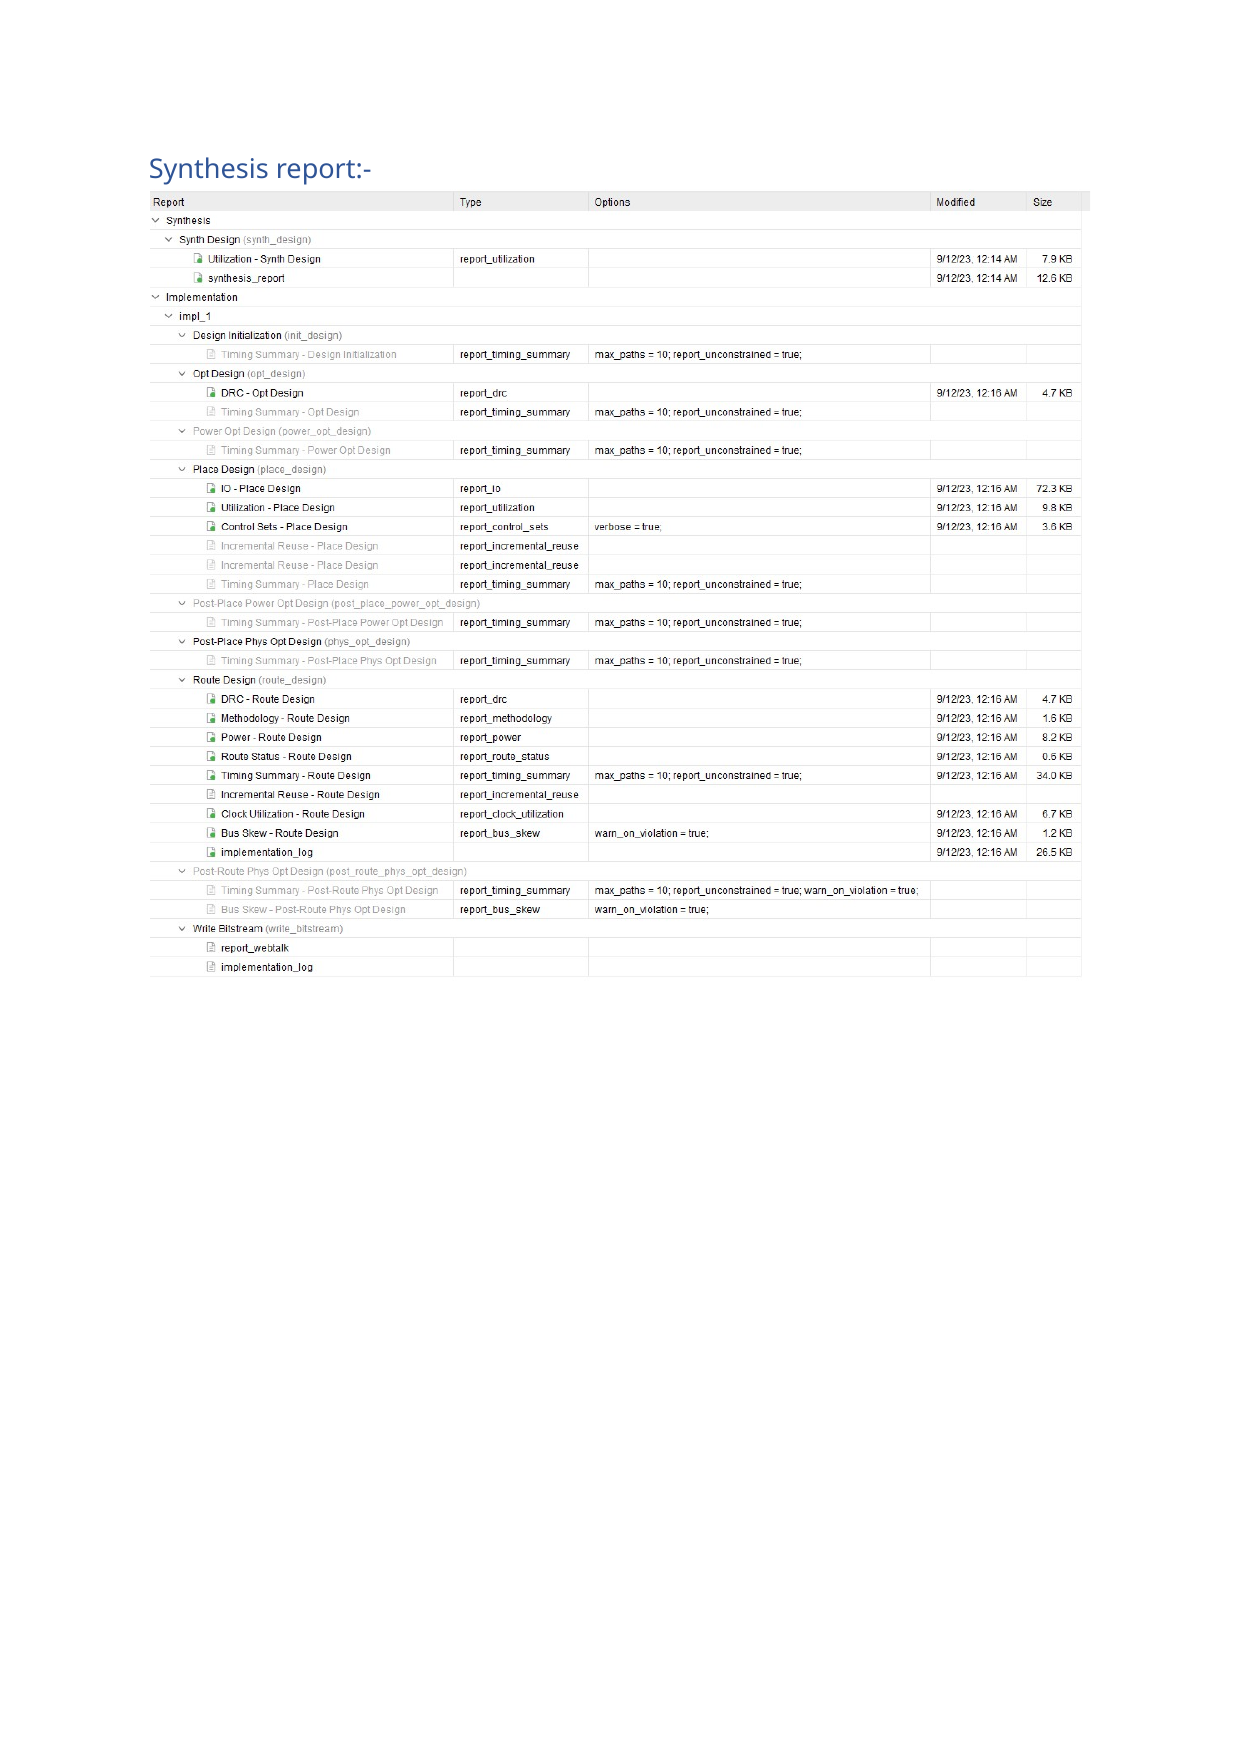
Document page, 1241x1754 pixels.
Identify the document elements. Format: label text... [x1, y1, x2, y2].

subtitle Synthesis report:- [148, 150, 431, 187]
picture [150, 189, 1091, 986]
